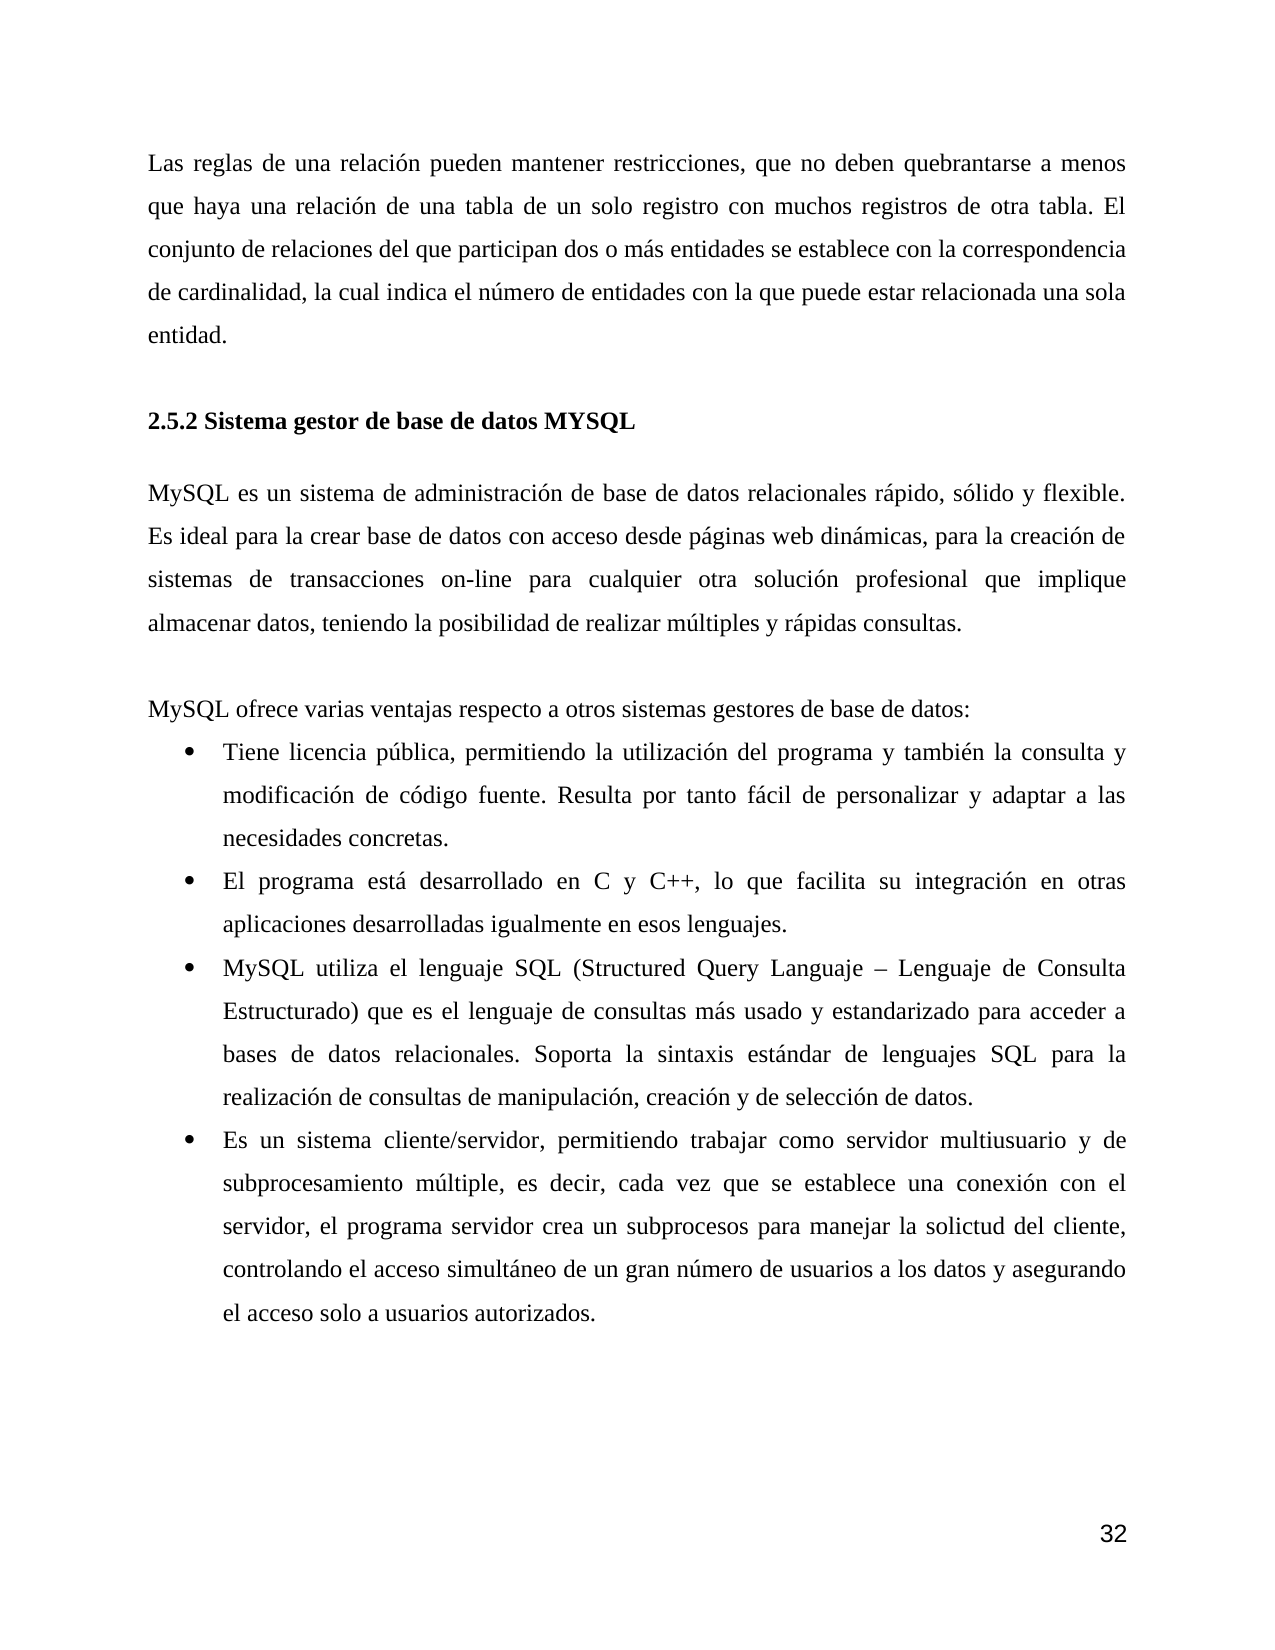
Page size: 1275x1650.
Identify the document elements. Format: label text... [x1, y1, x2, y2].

list El programa está desarrollado en C y C++, lo que facilita su integración en otras aplicaciones desarrolladas igualmente en esos lenguajes. [185, 866, 1127, 938]
text Las reglas de una relación pueden mantener restricciones, que no deben quebrantarse a menos que haya una relación de una tabla de un solo registro con muchos registros de otra tabla. El conjunto de relaciones del que participan dos o más entidades se establece con la correspondencia de cardinalidad, la cual indica el número de entidades con la que puede estar relacionada una sola entidad. [148, 148, 1127, 349]
list MySQL utiliza el lenguaje SQL (Structured Query Languaje – Lenguaje de Consulta Estructurado) que es el lenguaje de consultas más usado y estandarizado para acceder a bases de datos relacionales. Soporta la sintaxis estándar de lenguajes SQL para la realización de consultas de manipulación, creación y de selección de datos. [185, 953, 1127, 1111]
text MySQL ofrece varias ventajas respecto a otros sistemas gestores de base de datos: [148, 694, 1127, 723]
text MySQL es un sistema de administración de base de datos relacionales rápido, sólido y flexible. Es ideal para la crear base de datos con acceso desde páginas web dinámicas, para la creación de sistemas de transacciones on-line para cualquier otra solución profesional que implique almacenar datos, teniendo la posibilidad de realizar múltiples y rápidas consultas. [148, 478, 1127, 636]
list Es un sistema cliente/servidor, permitiendo trabajar como servidor multiusuario y de subprocesamiento múltiple, es decir, cada vez que se establece una conexión con el servidor, el programa servidor crea un subprocesos para manejar la solictud del cliente, controlando el acceso simultáneo de un gran número de usuarios a los datos y asegurando el acceso solo a usuarios autorizados. [185, 1125, 1127, 1326]
subtitle 2.5.2 Sistema gestor de base de datos MYSQL [148, 406, 1127, 435]
list Tiene licencia pública, permitiendo la utilización del programa y también la consulta y modificación de código fuente. Resulta por tanto fácil de personalizar y adaptar a las necesidades concretas. [185, 737, 1127, 852]
